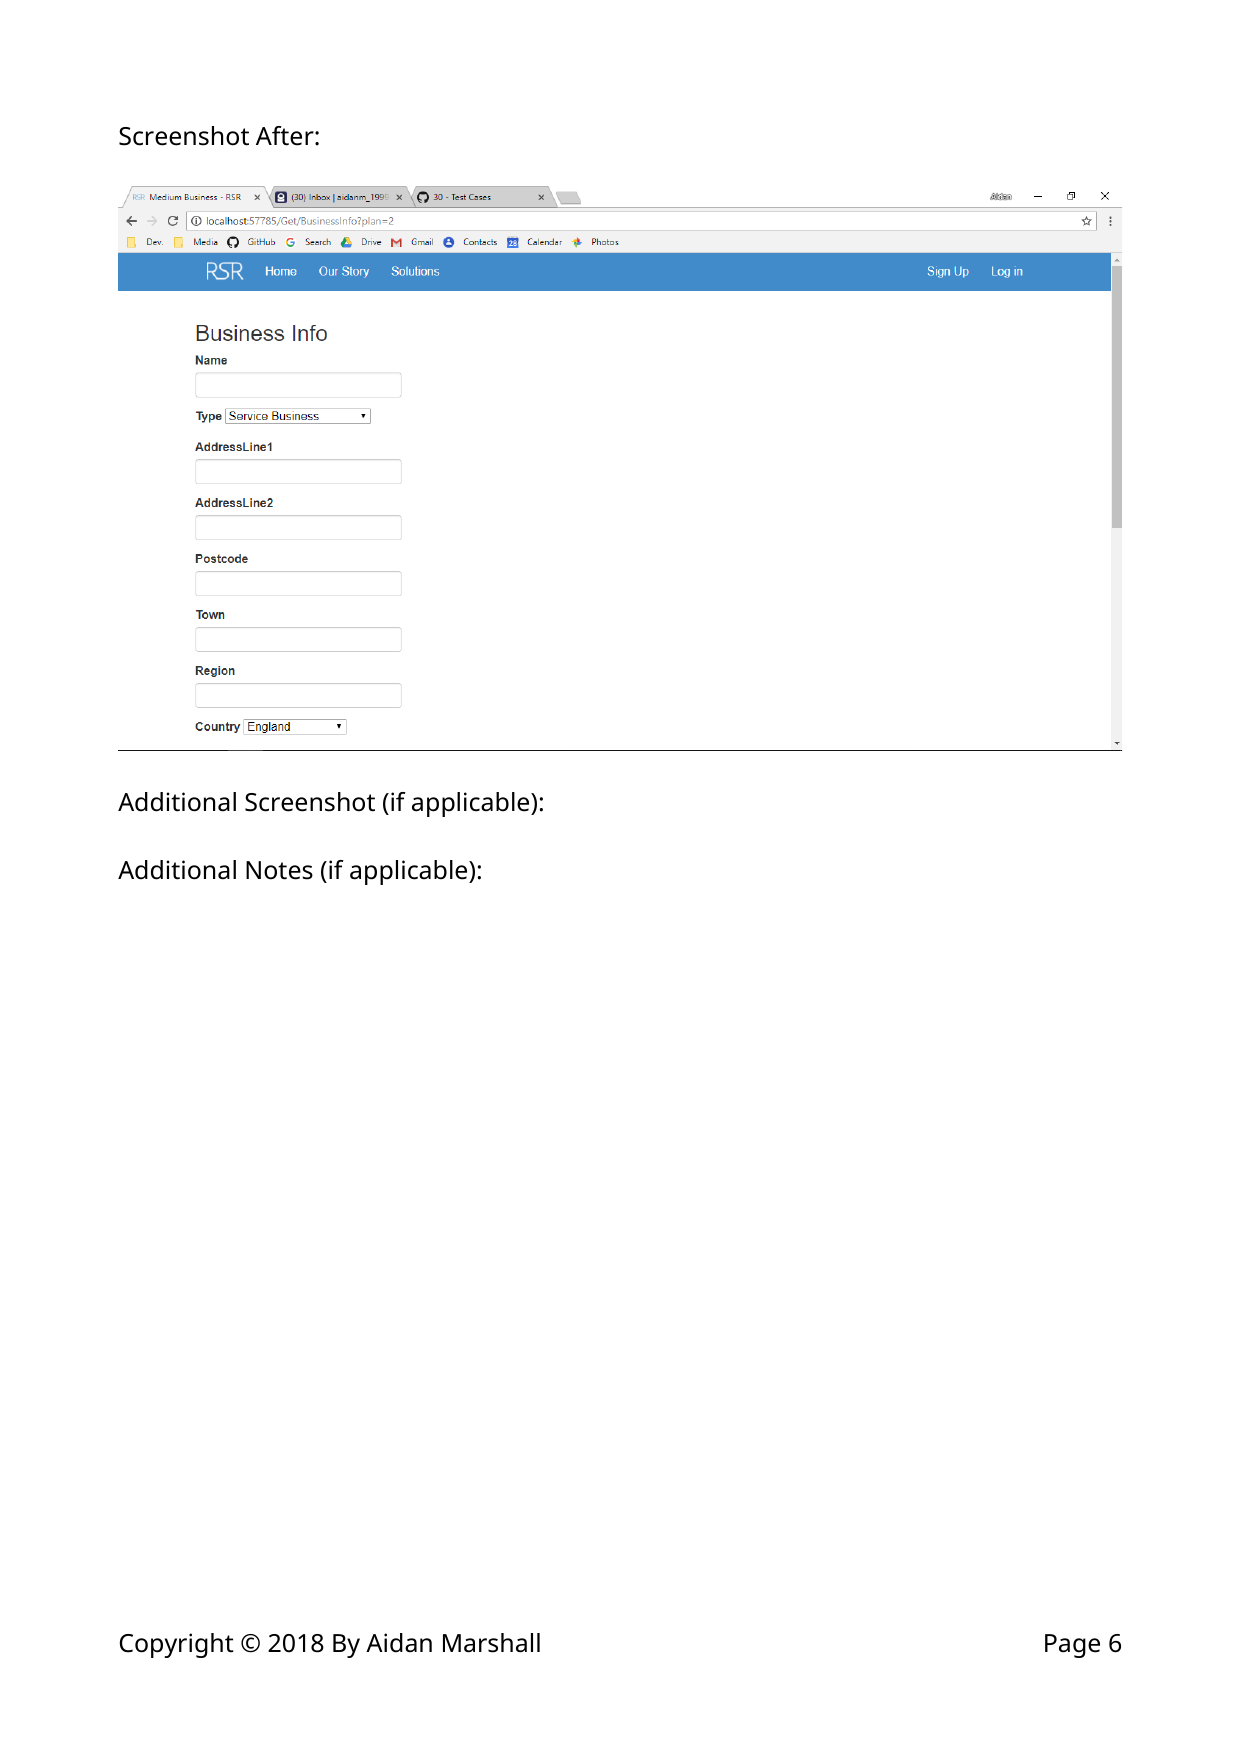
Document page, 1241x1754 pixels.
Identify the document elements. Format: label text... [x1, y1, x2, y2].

text Additional Screenshot (if applicable): [118, 785, 1122, 819]
text Screenshot After: [118, 118, 1122, 152]
text Additional Notes (if applicable): [118, 853, 1122, 887]
picture [118, 186, 1123, 751]
